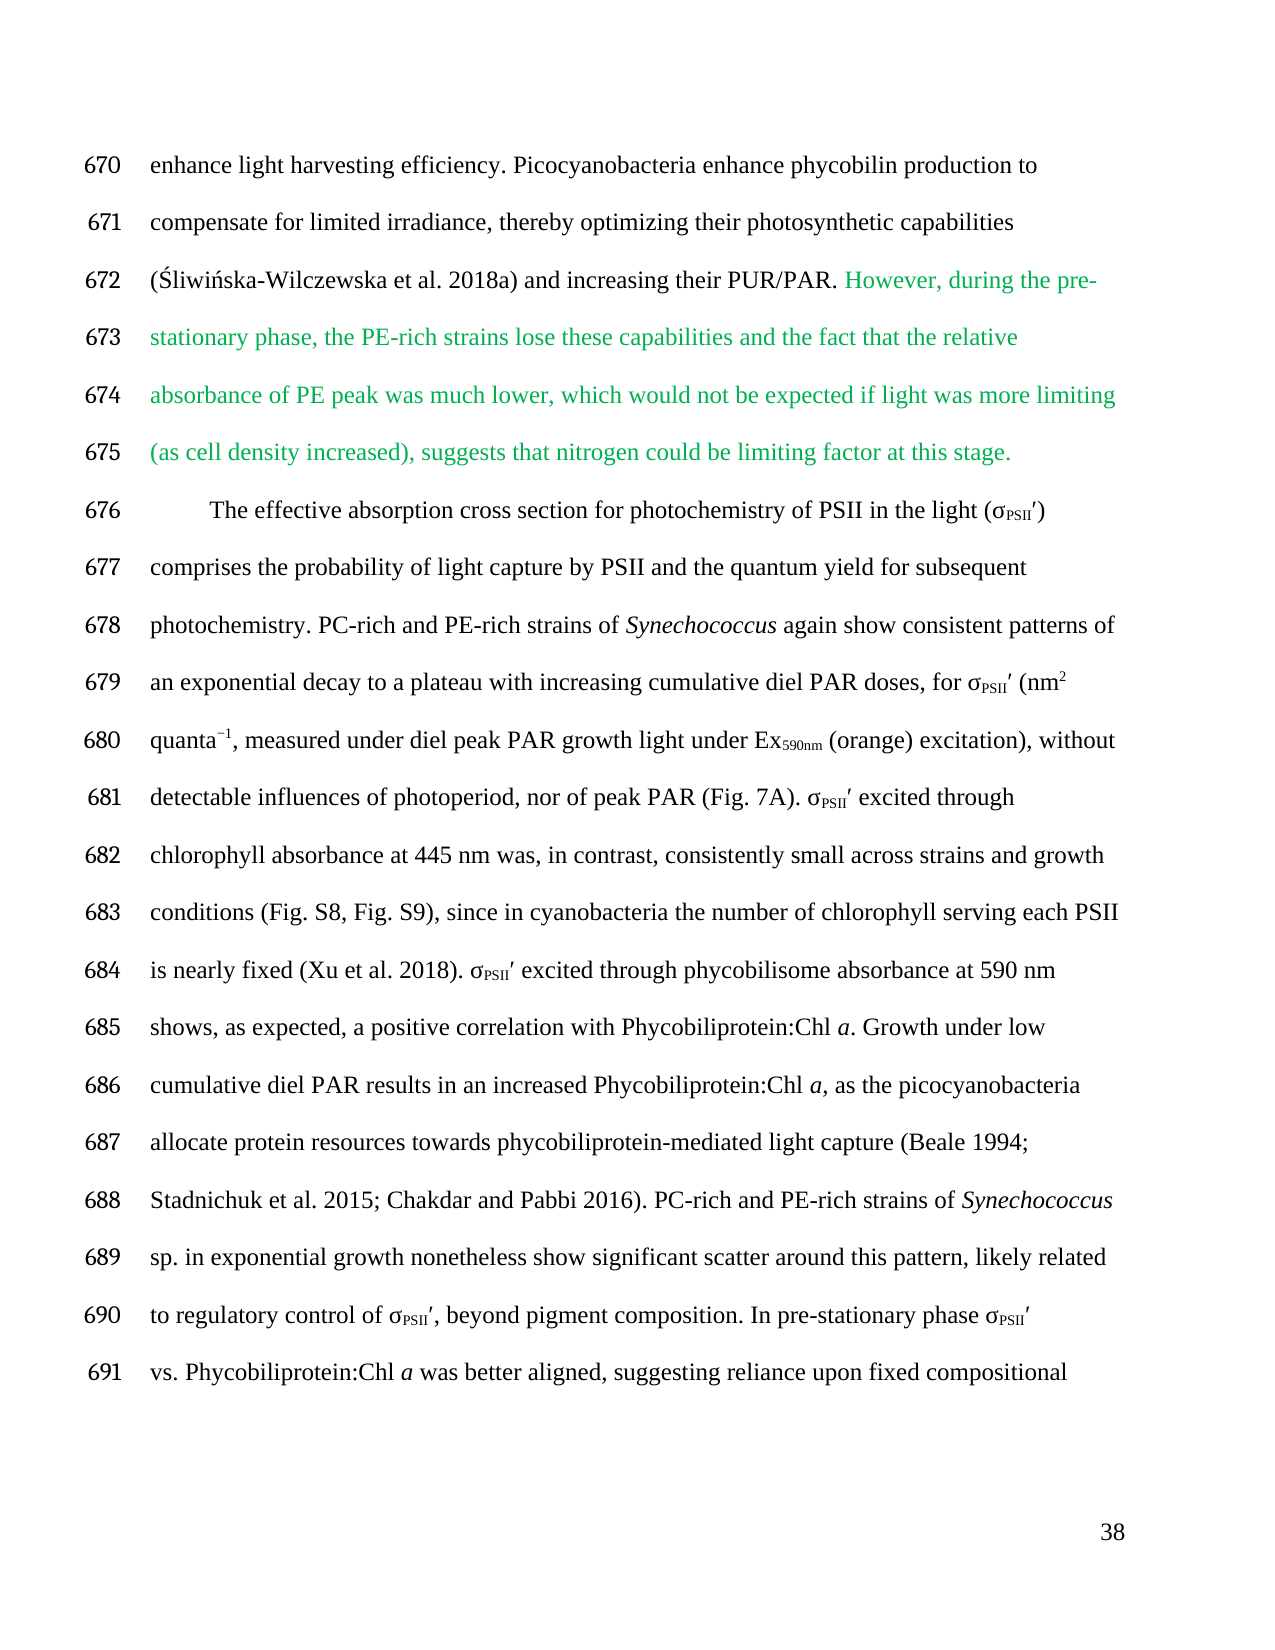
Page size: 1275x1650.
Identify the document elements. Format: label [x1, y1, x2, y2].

text [150, 495, 1125, 1386]
text [150, 150, 1125, 466]
